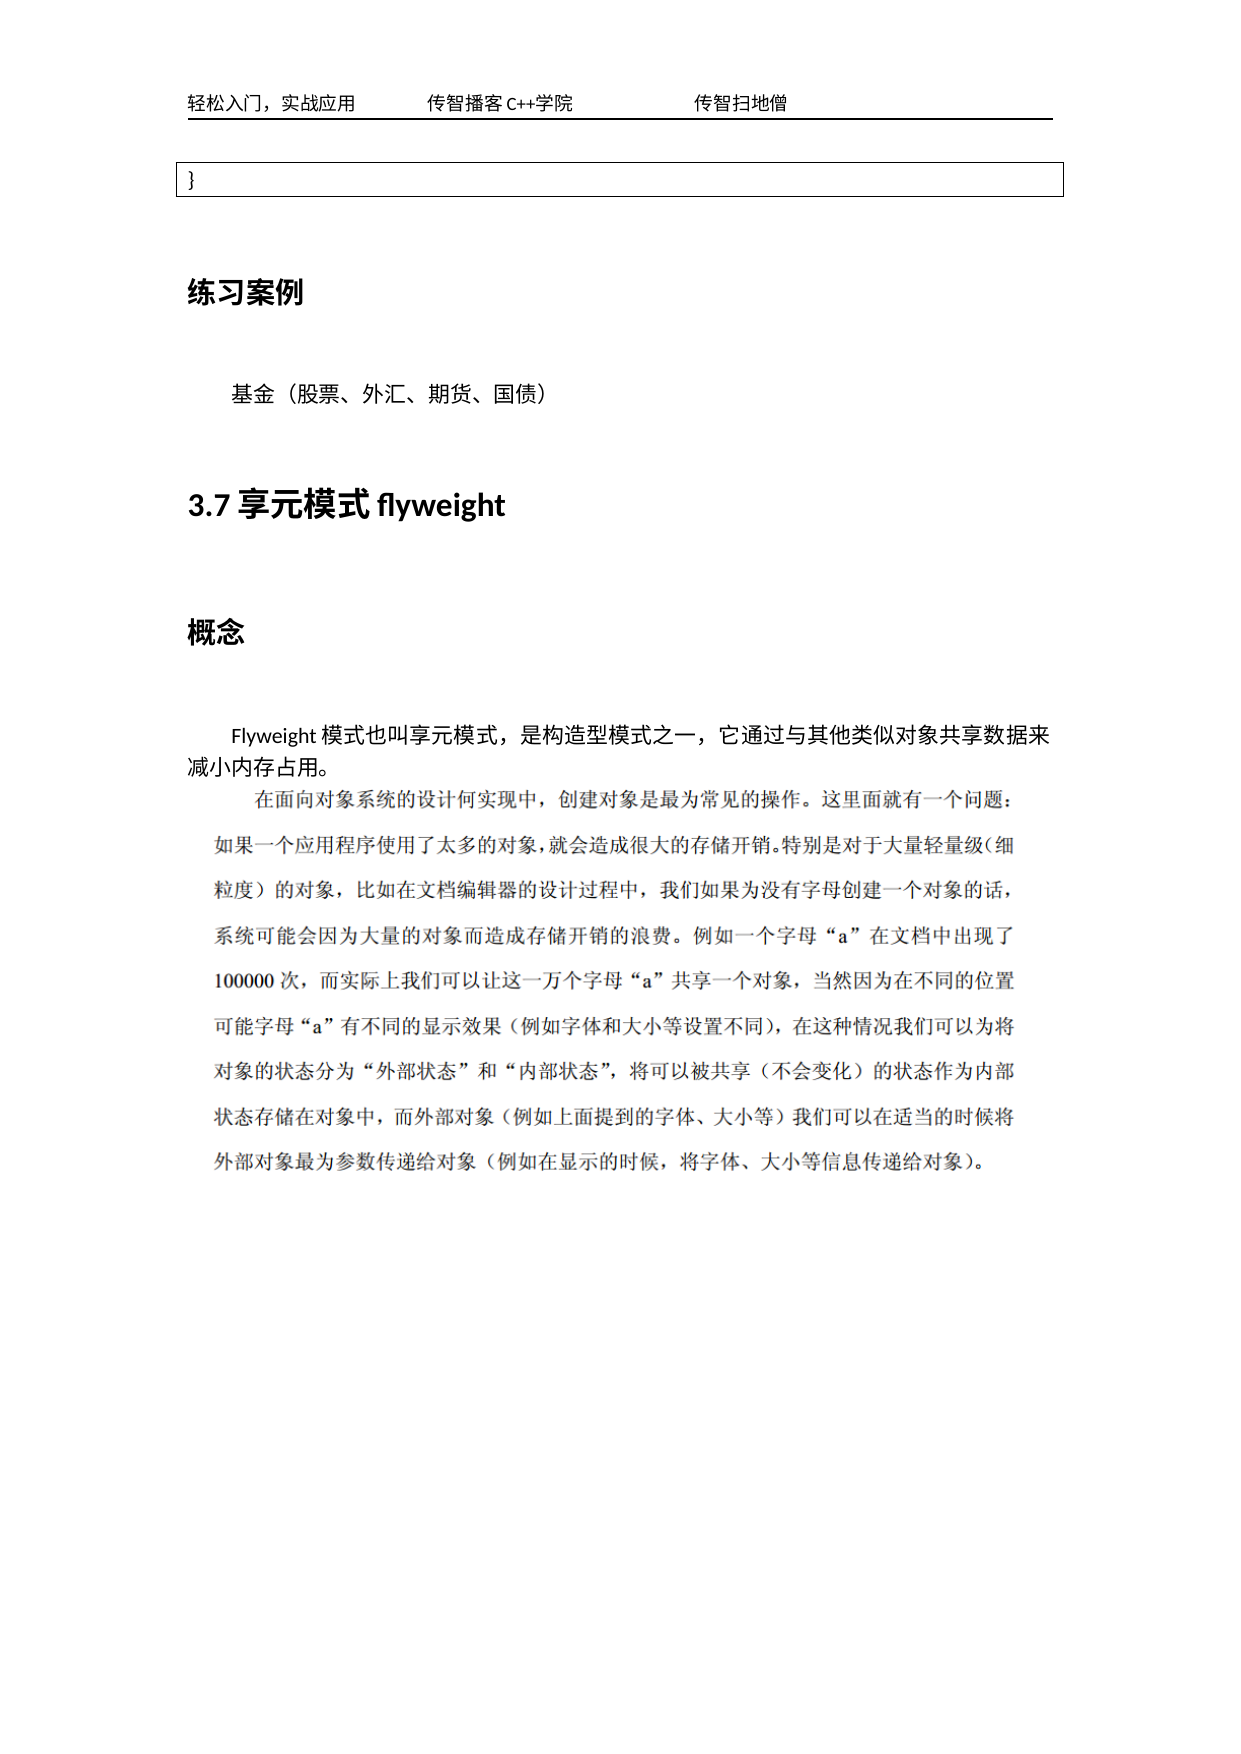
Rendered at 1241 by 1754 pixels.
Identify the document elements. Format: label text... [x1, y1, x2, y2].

subtitle 概念 [187, 598, 1053, 663]
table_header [177, 163, 1063, 196]
subtitle 3.7享元模式flyweight [187, 469, 1053, 534]
text Flyweight模式也叫享元模式，是构造型模式之一，它通过与其他类似对象共享数据来减小内存占用。 [187, 717, 1053, 782]
subtitle 练习案例 [187, 258, 1053, 323]
picture [187, 782, 1052, 1189]
text 基金（股票、外汇、期货、国债） [187, 377, 1053, 409]
